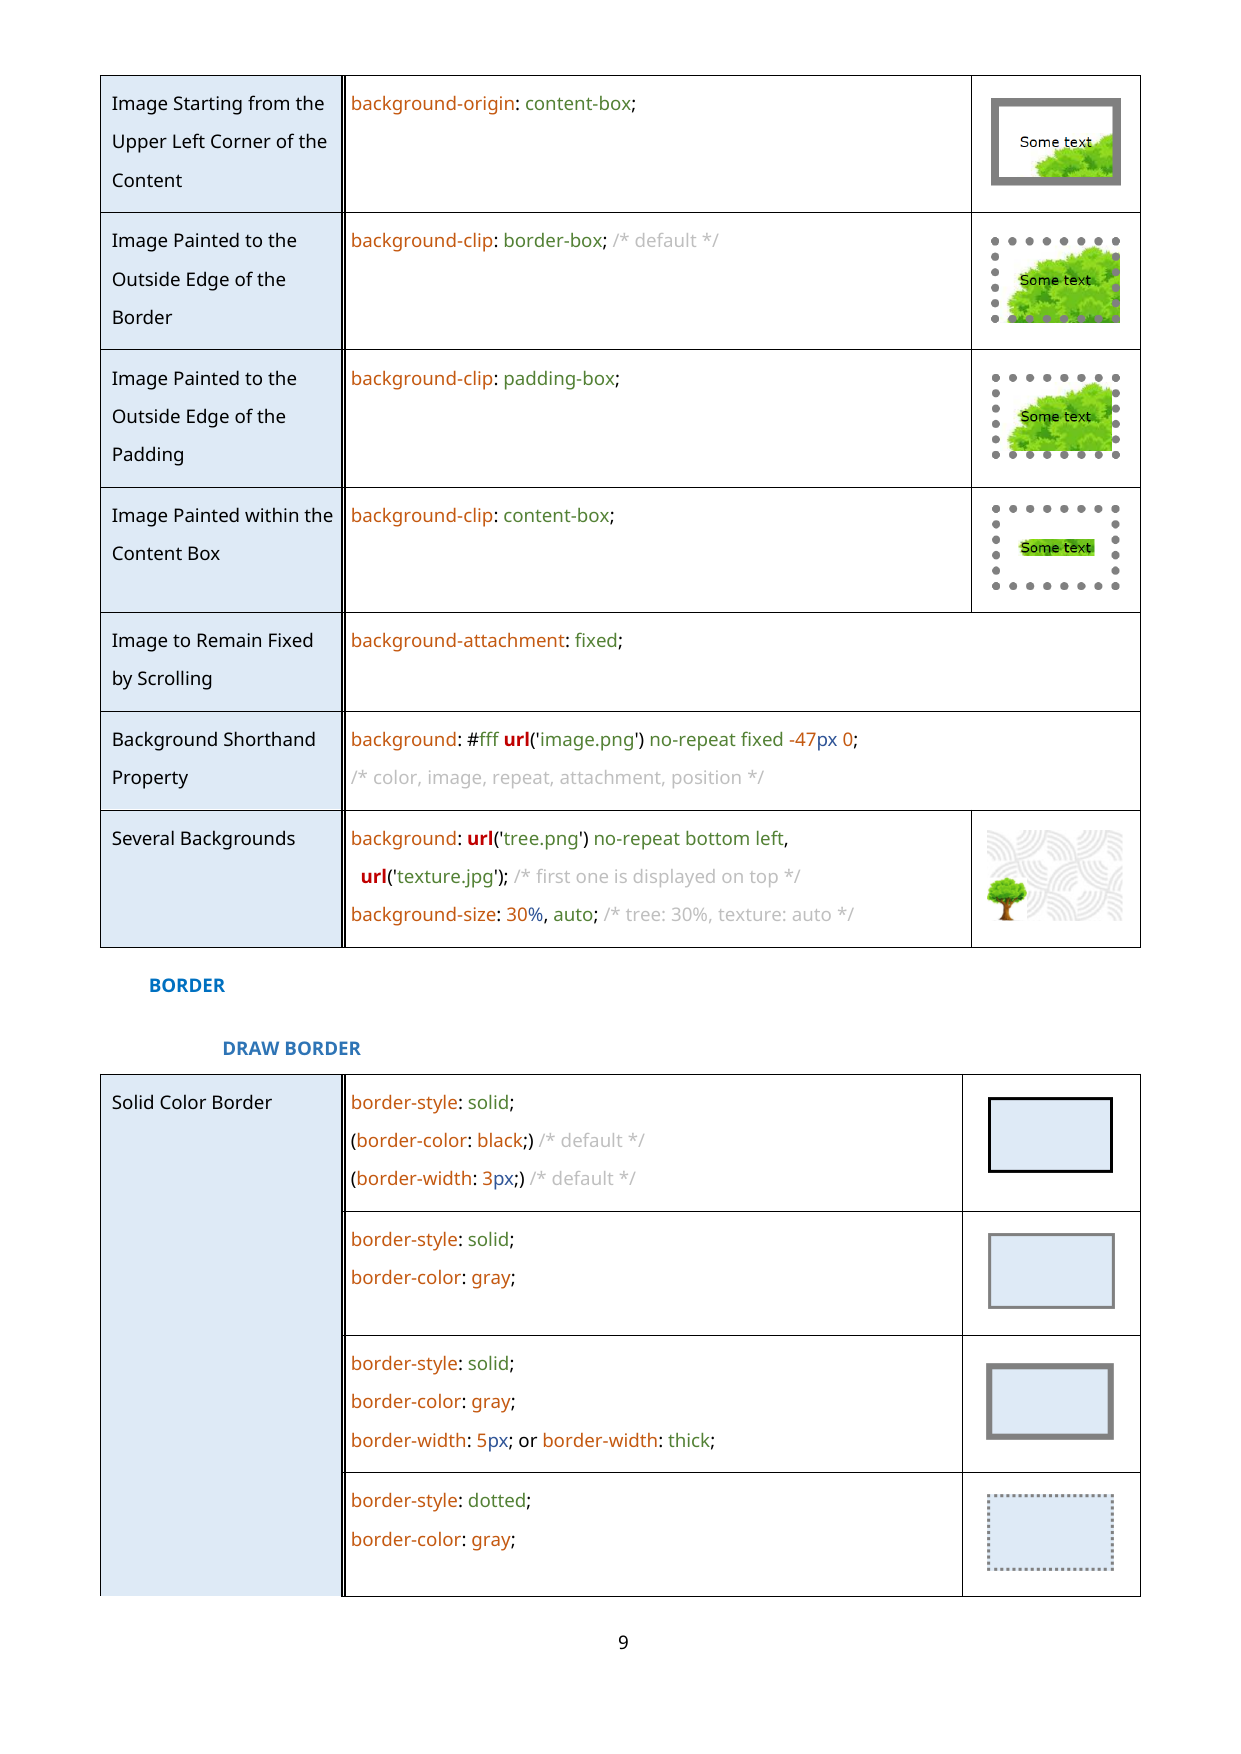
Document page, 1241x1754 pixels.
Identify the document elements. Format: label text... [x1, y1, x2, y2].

table_cell [972, 811, 1140, 947]
table_cell [972, 350, 1140, 487]
picture [980, 1487, 1122, 1577]
table_cell background: #fff url('image.png') no-repeat fixed -47px 0; /* color, image, repeat, attachment, position */ [346, 712, 1140, 809]
table_cell background: url('tree.png') no-repeat bottom left, url('texture.jpg'); /* first one is displayed on top */ background-size: 30%, auto; /* tree: 30%, texture: auto */ [346, 811, 971, 947]
table_cell [963, 1336, 1140, 1472]
picture [982, 825, 1128, 926]
table_cell [963, 1212, 1140, 1335]
table_cell background-attachment: fixed; [346, 613, 1140, 711]
picture [979, 1355, 1122, 1448]
table_cell background-clip: border-box; /* default */ [346, 213, 971, 349]
table_cell background-clip: content-box; [346, 488, 971, 612]
table_cell [972, 213, 1140, 349]
table_cell Image Painted to the Outside Edge of the Border [101, 213, 341, 349]
table_header [963, 1075, 1140, 1211]
picture [987, 95, 1124, 188]
picture [989, 502, 1122, 592]
table_cell Image Starting from the Upper Left Corner of the Content [101, 76, 341, 212]
table_cell border-style: solid; border-color: gray; [346, 1212, 962, 1335]
table_cell Image Painted within the Content Box [101, 488, 341, 612]
table_cell Background Shorthand Property [101, 712, 341, 809]
table_cell Several Backgrounds [101, 811, 341, 947]
subtitle BORDER [148, 972, 1165, 998]
table_cell [963, 1473, 1140, 1596]
table_cell [972, 76, 1140, 212]
picture [981, 1226, 1120, 1316]
table_header border-style: solid; (border-color: black;) /* default */ (border-width: 3px;) /* default */ [346, 1075, 962, 1211]
picture [980, 1088, 1122, 1181]
table_header Solid Color Border [101, 1075, 341, 1596]
table_cell background-origin: content-box; [346, 76, 971, 212]
table_cell [972, 488, 1140, 612]
picture [988, 232, 1123, 326]
table_cell border-style: dotted; border-color: gray; [346, 1473, 962, 1596]
table_cell border-style: solid; border-color: gray; border-width: 5px; or border-width: thick; [346, 1336, 962, 1472]
picture [988, 370, 1123, 462]
table_cell Image Painted to the Outside Edge of the Padding [101, 350, 341, 487]
table_cell Image to Remain Fixed by Scrolling [101, 613, 341, 711]
table_cell background-clip: padding-box; [346, 350, 971, 487]
subtitle DRAW BORDER [222, 1035, 1165, 1061]
